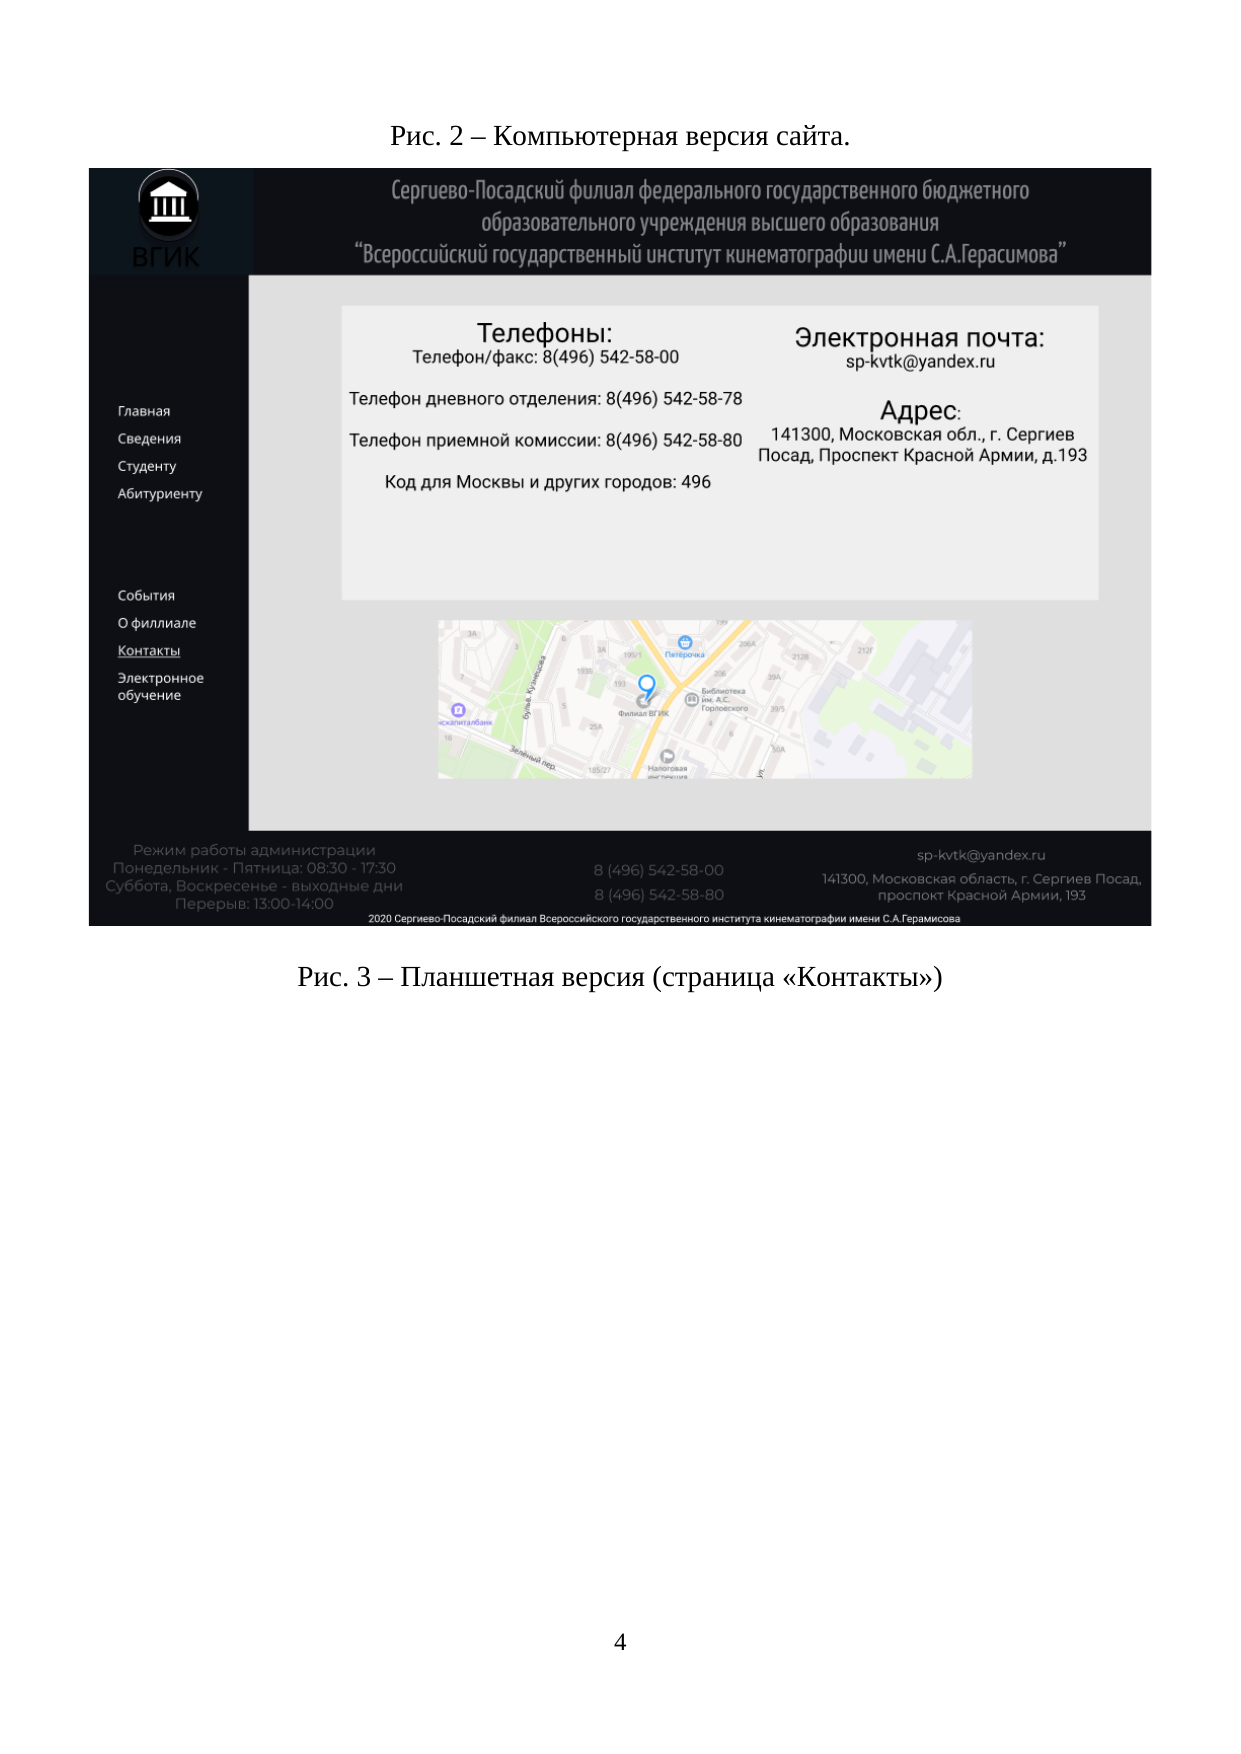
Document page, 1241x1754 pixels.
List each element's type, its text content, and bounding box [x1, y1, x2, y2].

text Рис. 3 – Планшетная версия (страница «Контакты») [89, 926, 1152, 993]
text Рис. 2 – Компьютерная версия сайта. [89, 118, 1152, 152]
picture [88, 168, 1152, 926]
